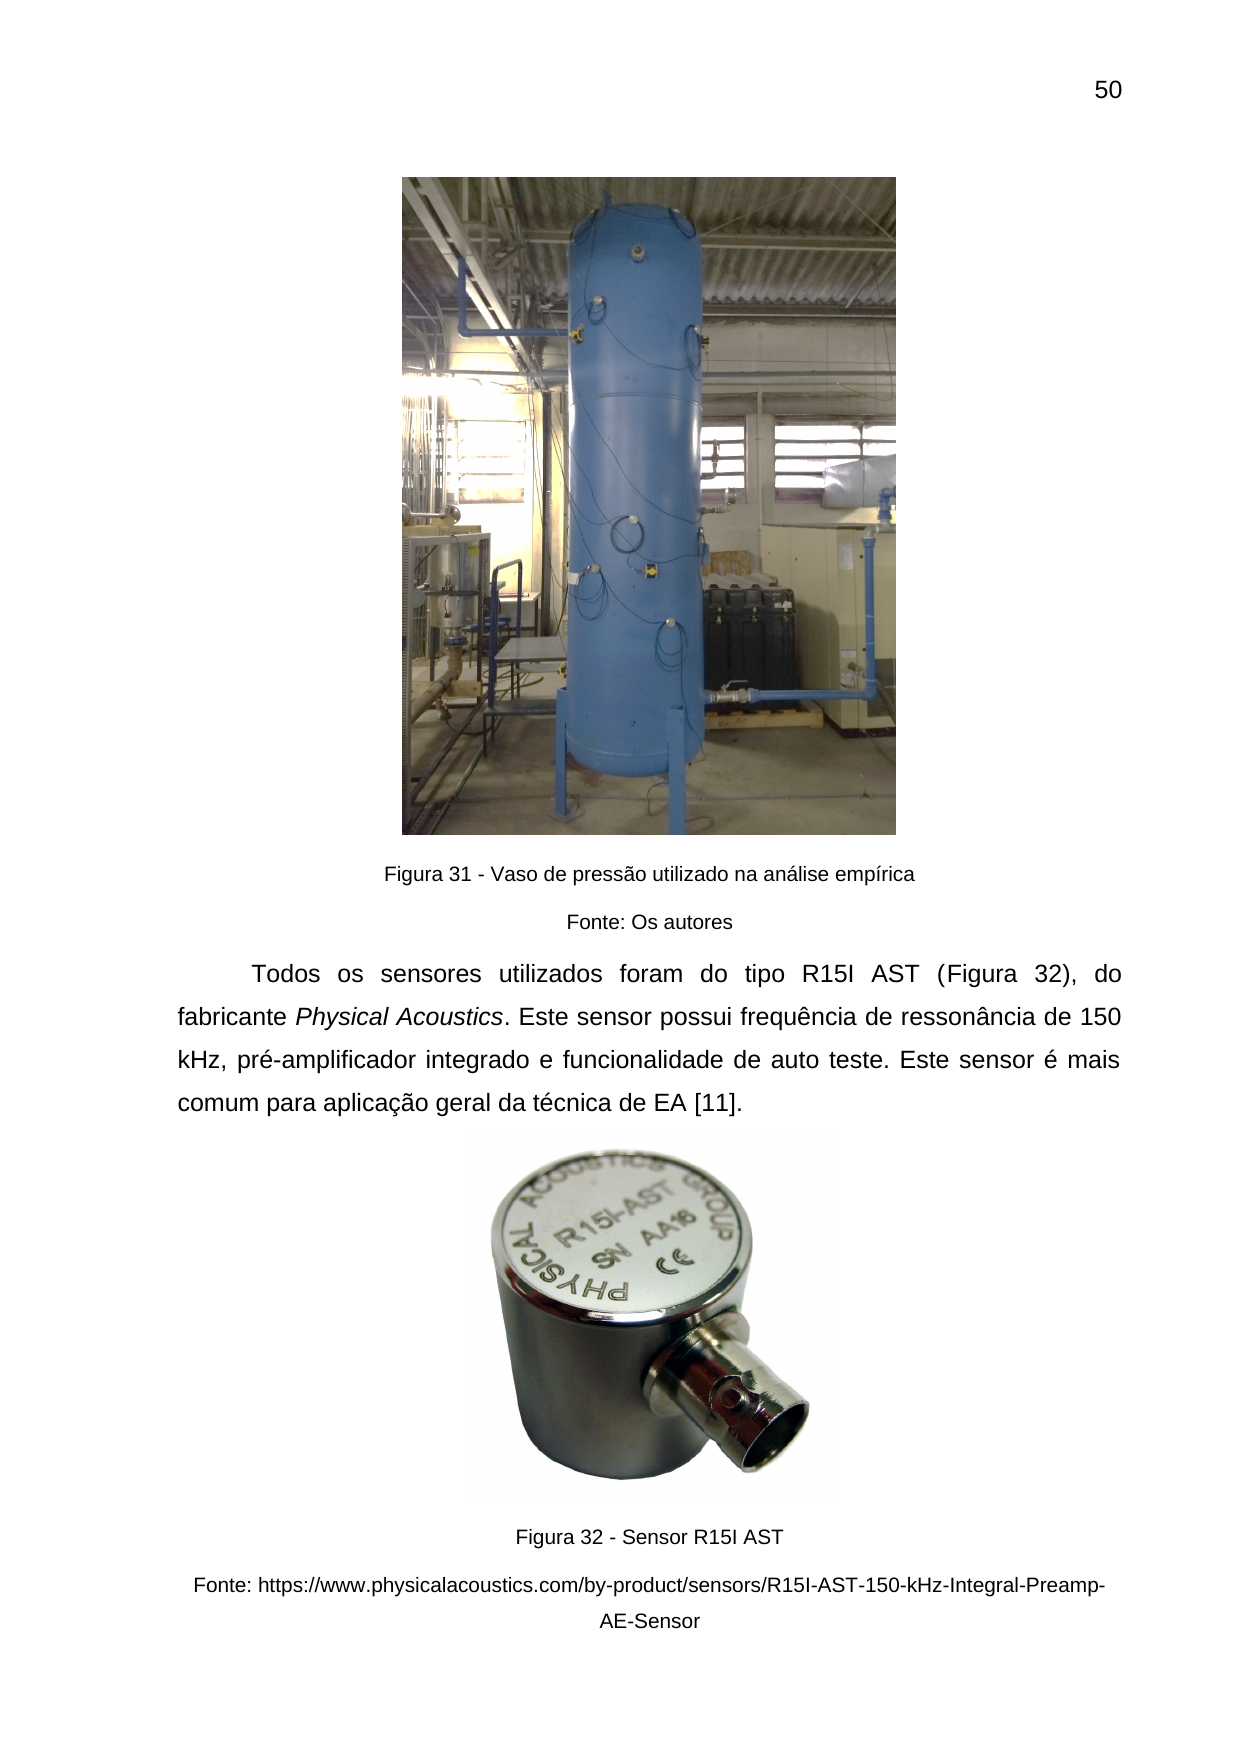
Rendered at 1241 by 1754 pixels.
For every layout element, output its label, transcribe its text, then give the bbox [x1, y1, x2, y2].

picture [466, 1131, 833, 1498]
text Fonte: https://www.physicalacoustics.com/by-product/sensors/R15I-AST-150-kHz-Integral-Preamp-AE-Sensor [177, 1573, 1122, 1633]
text Figura 32 - Sensor R15I AST [177, 1524, 1122, 1548]
text Figura 31 - Vaso de pressão utilizado na análise empírica [177, 862, 1122, 886]
picture [402, 177, 896, 835]
text Todos os sensores utilizados foram do tipo R15I AST (Figura 32), do fabricante Physical Acoustics. Este sensor possui frequência de ressonância de 150 kHz, pré-amplificador integrado e funcionalidade de auto teste. Este sensor é mais comum para aplicação geral da técnica de EA . [177, 958, 1122, 1117]
text Fonte: Os autores [177, 910, 1122, 934]
